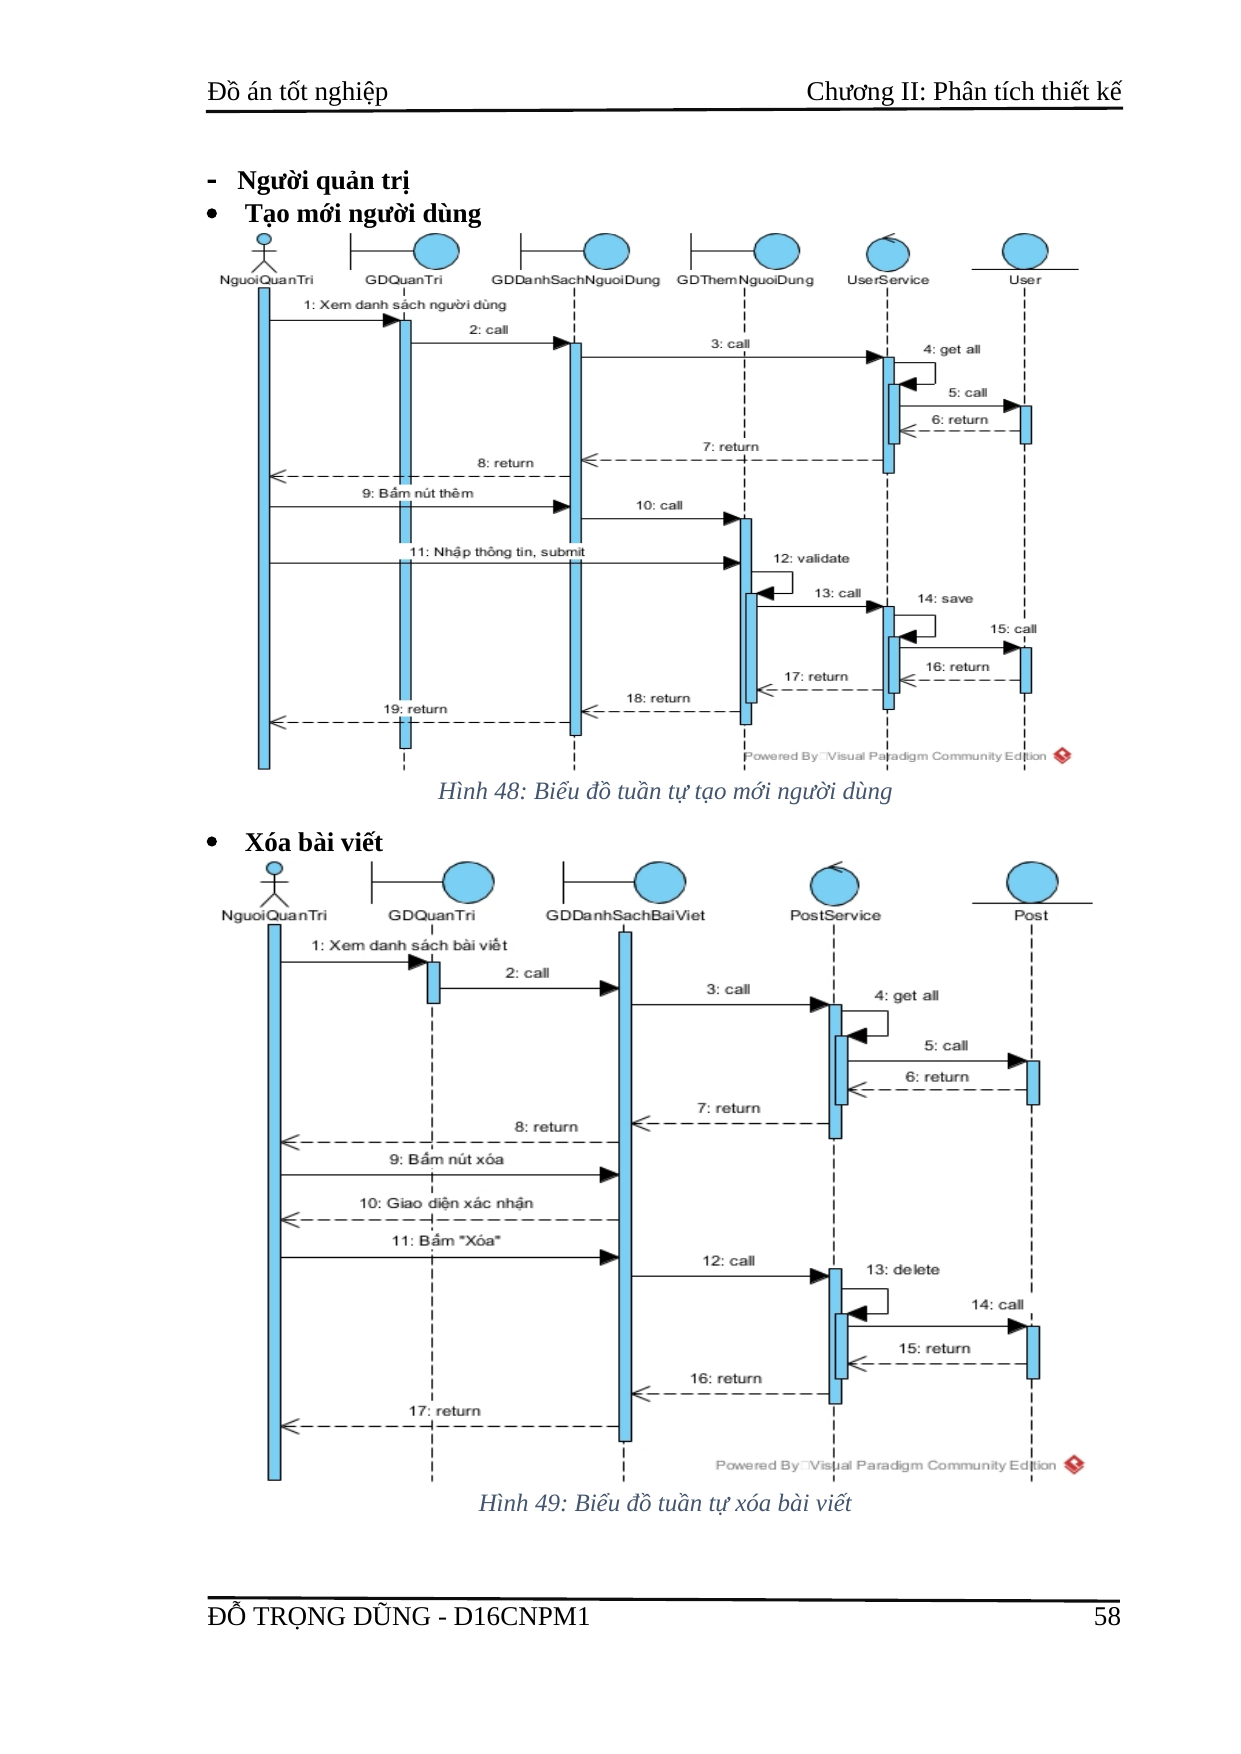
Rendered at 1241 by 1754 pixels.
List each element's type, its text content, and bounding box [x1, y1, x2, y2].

picture [207, 859, 1093, 1486]
list Xóa bài viết [207, 826, 1123, 857]
picture [207, 231, 1079, 774]
list Tạo mới người dùng [207, 198, 1123, 229]
list Người quản trị [207, 164, 1123, 195]
